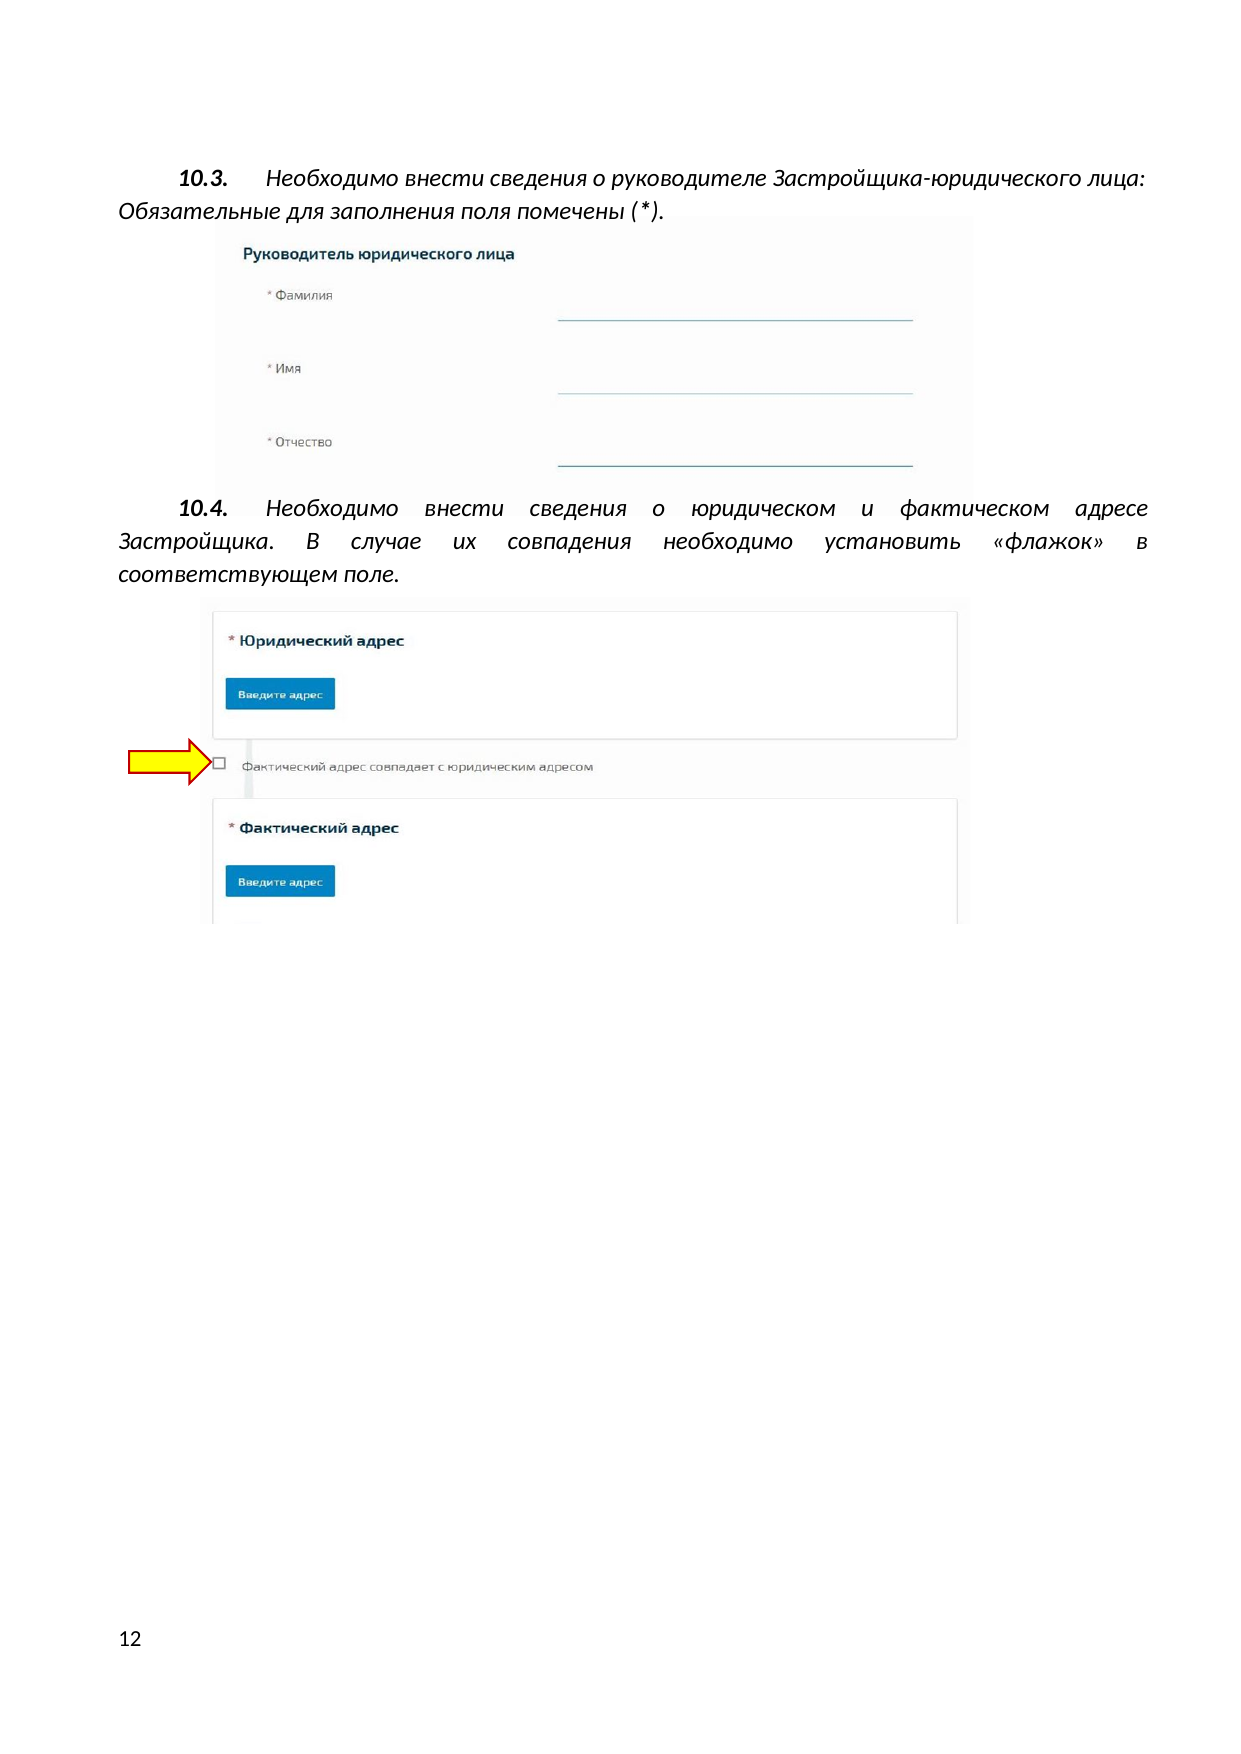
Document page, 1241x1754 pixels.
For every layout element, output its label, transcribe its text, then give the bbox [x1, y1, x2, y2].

list Необходимо внести сведения о руководителе Застройщика-юридического лица: Обязательные для заполнения поля помечены (*). [118, 162, 1152, 225]
picture [215, 225, 974, 492]
list Необходимо внести сведения о юридическом и фактическом адресе Застройщика. В случае их совпадения необходимо установить «флажок» в соответствующем поле. [118, 492, 1152, 589]
picture [200, 597, 971, 924]
